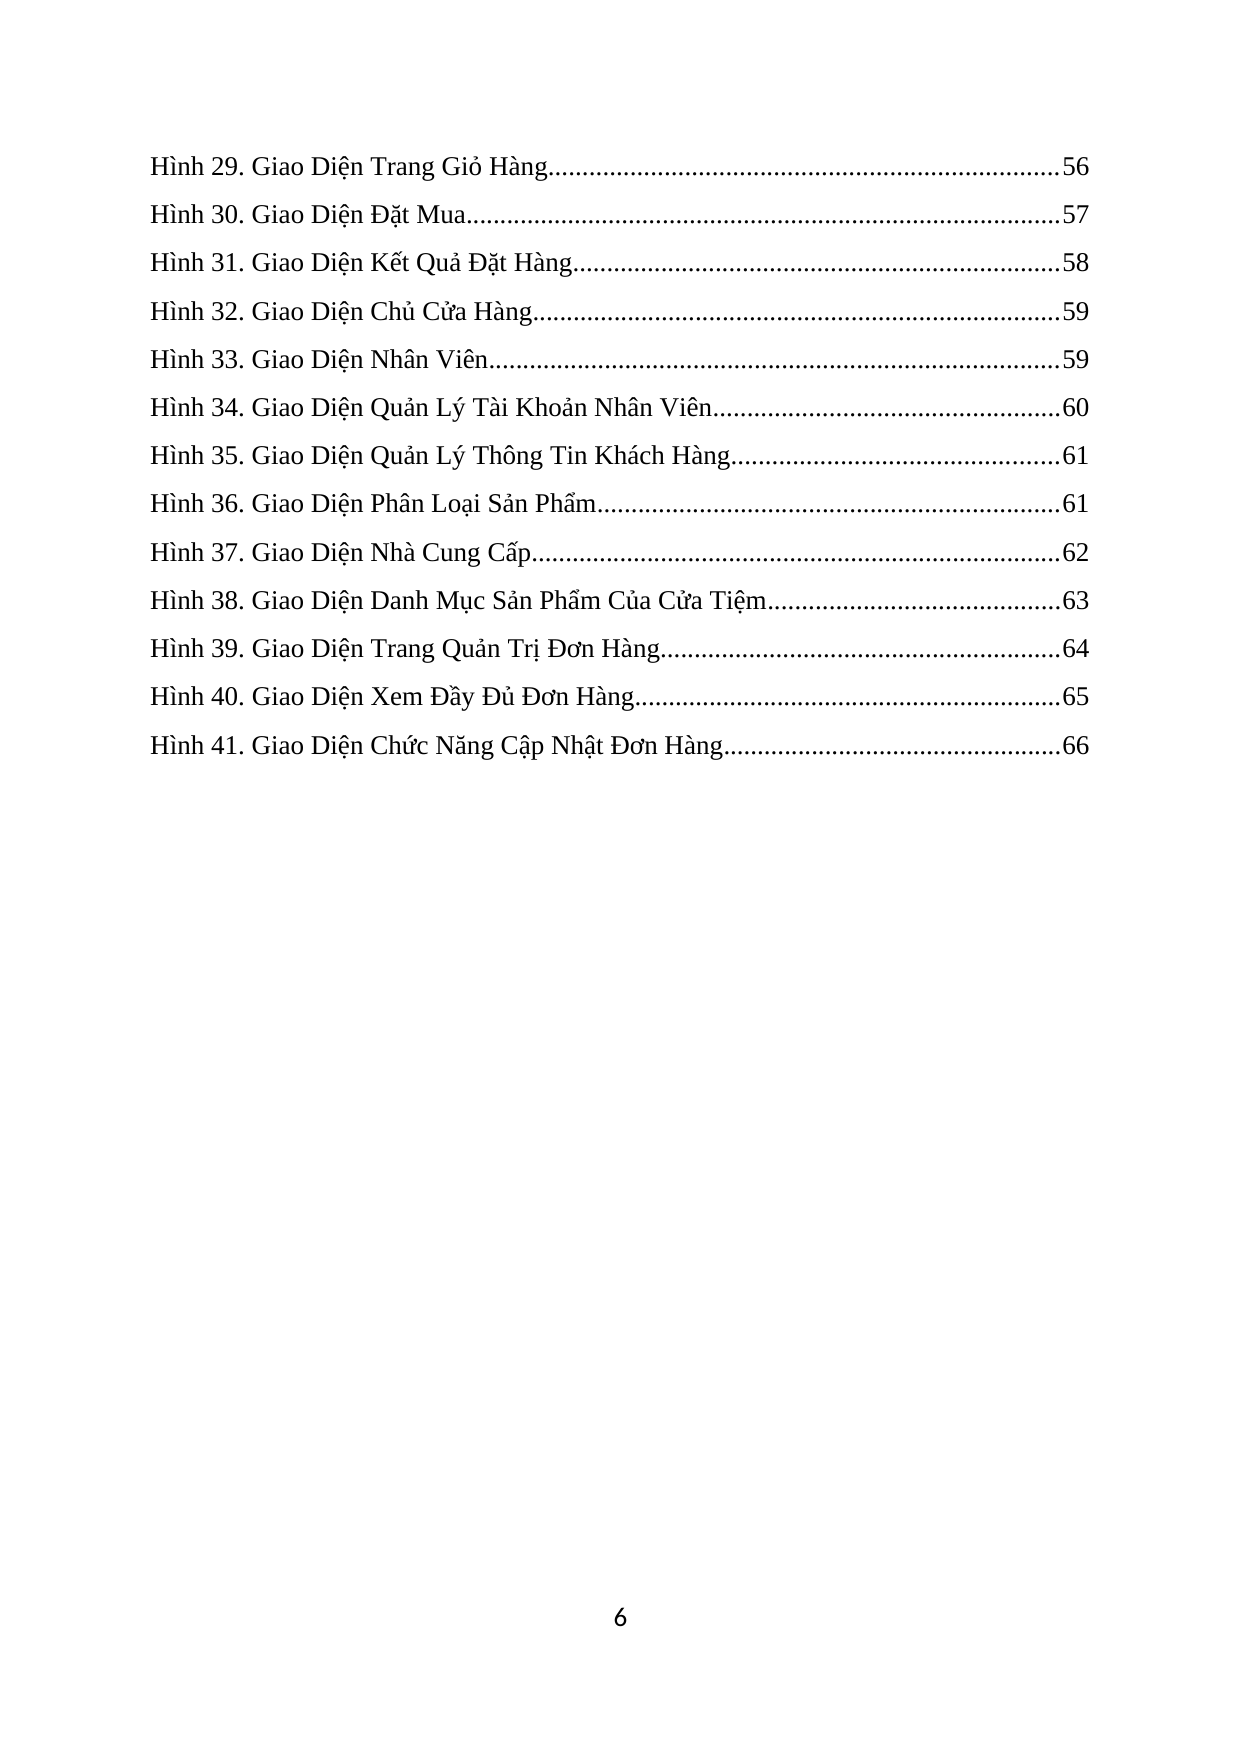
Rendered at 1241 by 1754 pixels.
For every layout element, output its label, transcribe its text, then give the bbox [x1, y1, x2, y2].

text Hình 37. Giao Diện Nhà Cung Cấp 62 [150, 536, 1090, 567]
text Hình 35. Giao Diện Quản Lý Thông Tin Khách Hàng 61 [150, 439, 1090, 471]
text Hình 41. Giao Diện Chức Năng Cập Nhật Đơn Hàng 66 [150, 729, 1090, 760]
text Hình 30. Giao Diện Đặt Mua 57 [150, 198, 1090, 229]
text Hình 33. Giao Diện Nhân Viên 59 [150, 343, 1090, 374]
text Hình 40. Giao Diện Xem Đầy Đủ Đơn Hàng 65 [150, 681, 1090, 712]
text Hình 32. Giao Diện Chủ Cửa Hàng 59 [150, 295, 1090, 326]
text Hình 31. Giao Diện Kết Quả Đặt Hàng 58 [150, 246, 1090, 278]
text Hình 29. Giao Diện Trang Giỏ Hàng 56 [150, 150, 1090, 181]
text Hình 38. Giao Diện Danh Mục Sản Phẩm Của Cửa Tiệm 63 [150, 584, 1090, 615]
text Hình 34. Giao Diện Quản Lý Tài Khoản Nhân Viên 60 [150, 391, 1090, 422]
text Hình 36. Giao Diện Phân Loại Sản Phẩm 61 [150, 488, 1090, 519]
text Hình 39. Giao Diện Trang Quản Trị Đơn Hàng 64 [150, 632, 1090, 663]
